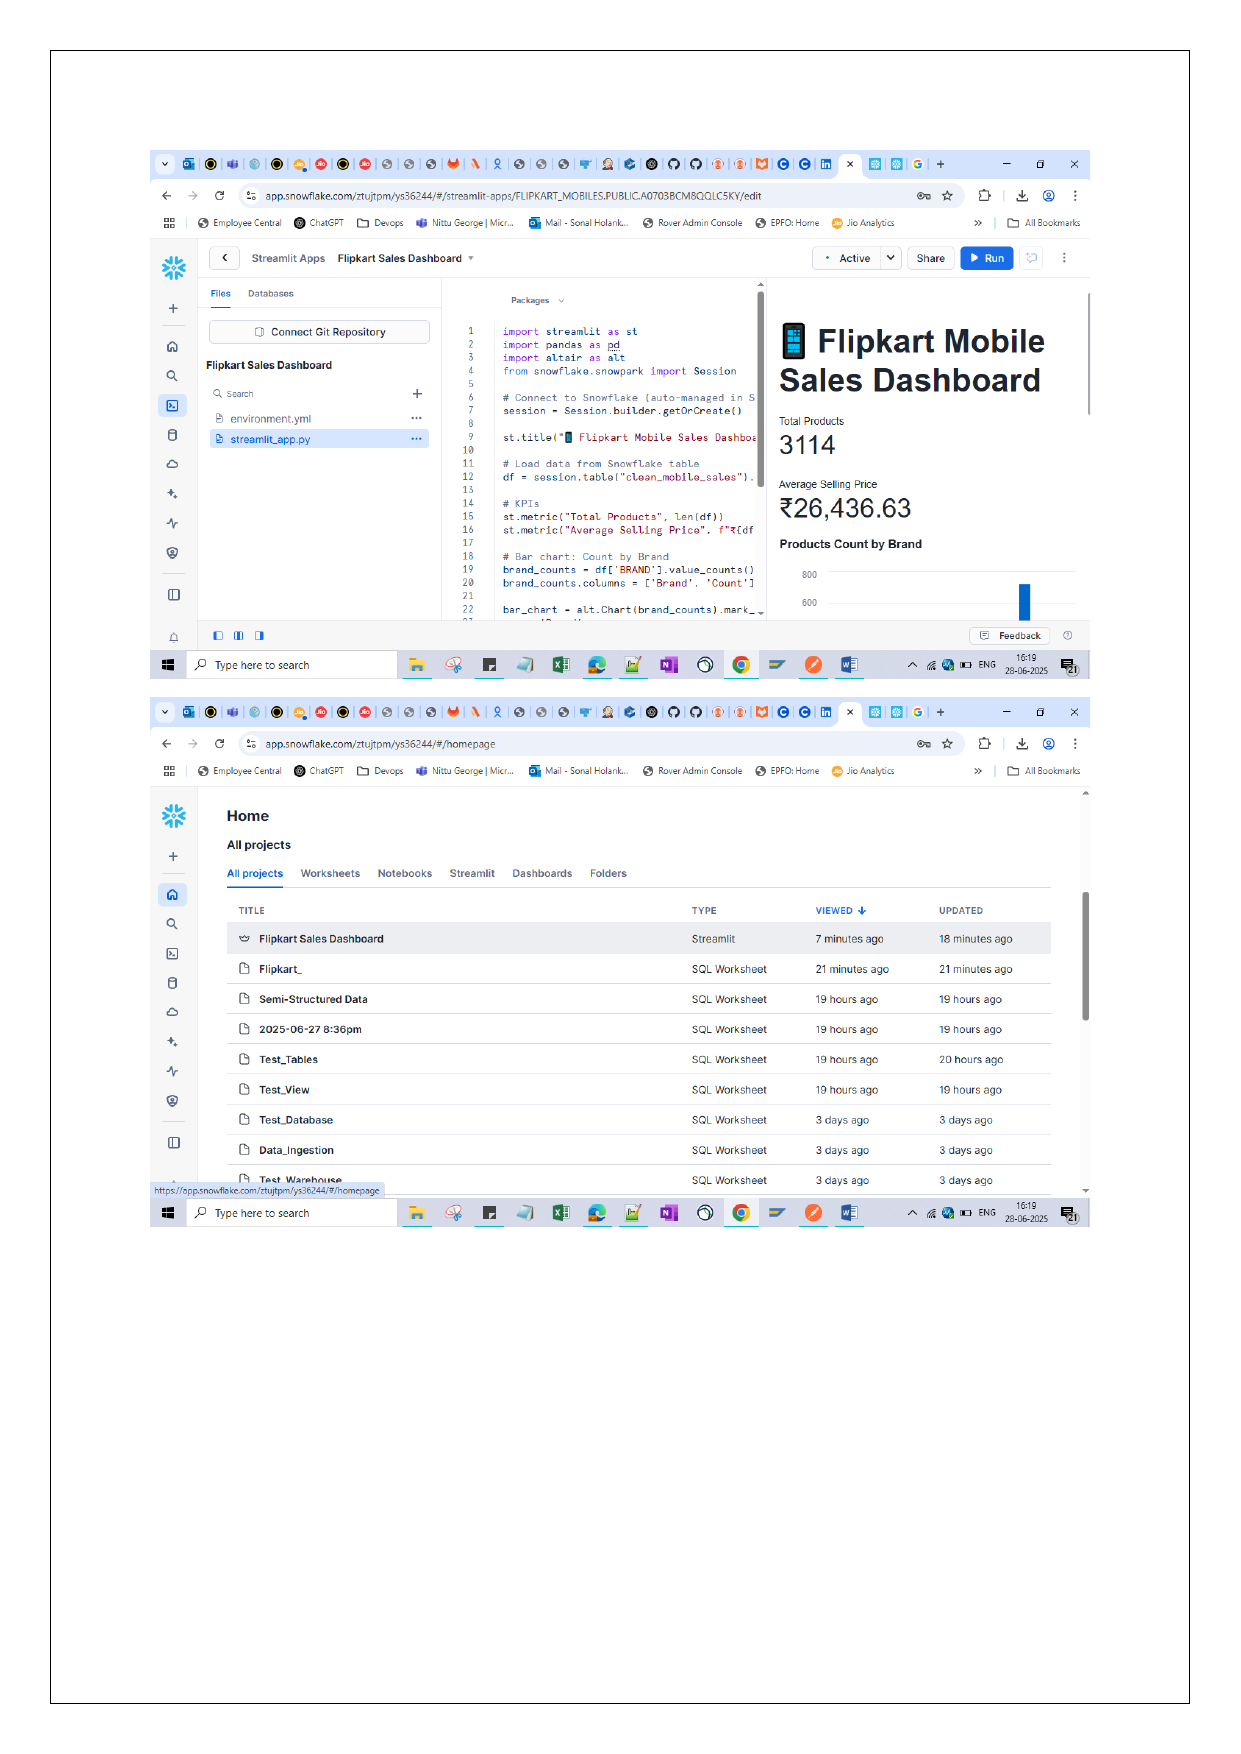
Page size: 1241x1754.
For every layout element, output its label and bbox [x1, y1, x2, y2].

picture [150, 697, 1091, 1227]
picture [150, 150, 1091, 679]
